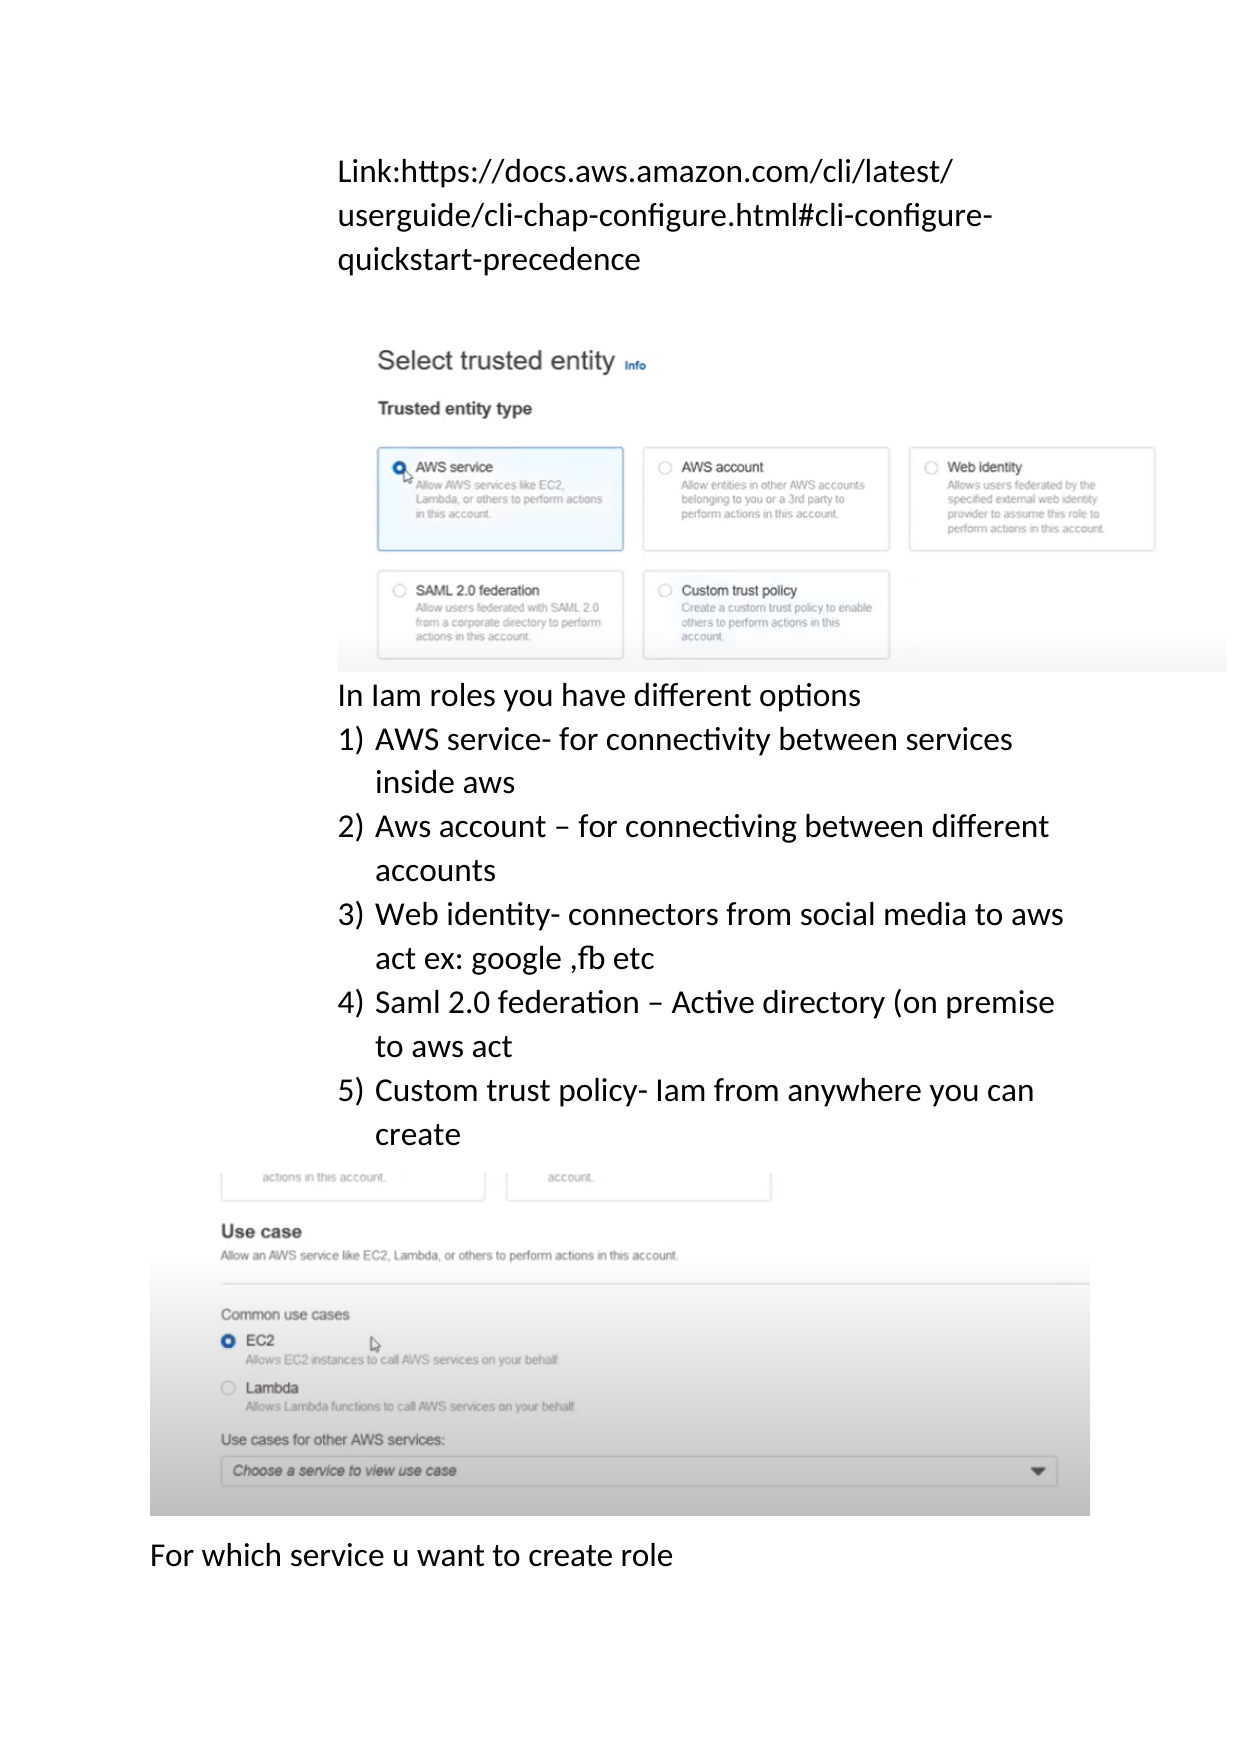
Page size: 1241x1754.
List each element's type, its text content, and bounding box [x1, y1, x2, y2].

list Web identity- connectors from social media to aws act ex: google ,fb etc [337, 893, 1090, 978]
list Aws account – for connectiving between different accounts [337, 805, 1090, 890]
list Custom trust policy- Iam from anywhere you can create [337, 1069, 1090, 1154]
picture [337, 325, 1227, 672]
list Saml 2.0 federation – Active directory (on premise to aws act [337, 981, 1090, 1066]
picture [150, 1173, 1091, 1516]
text For which service u want to create role [150, 1534, 1090, 1575]
list Link:https://docs.aws.amazon.com/cli/latest/userguide/cli-chap-configure.html#cli-configure-quickstart-precedence [337, 150, 1090, 279]
list In Iam roles you have different options [337, 673, 1090, 714]
list AWS service- for connectivity between services inside aws [337, 717, 1090, 802]
